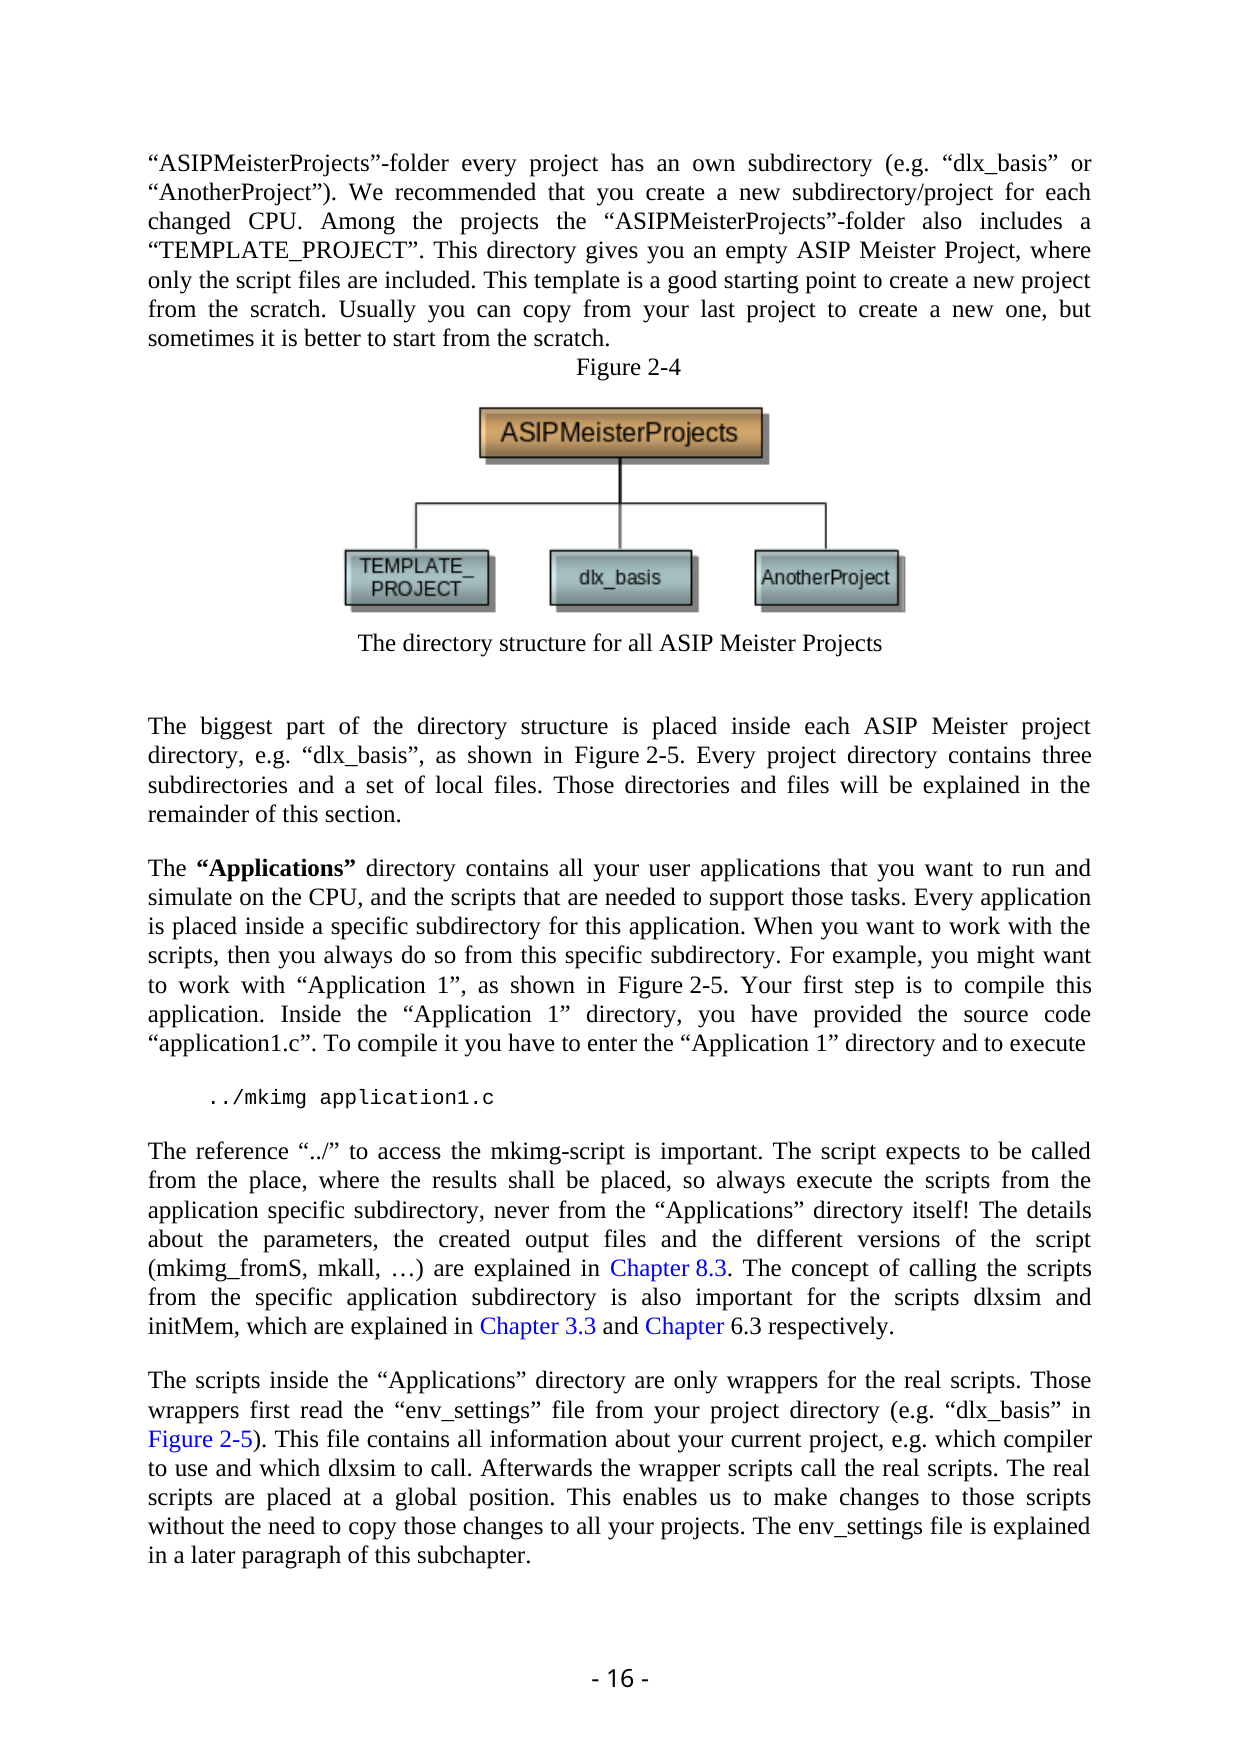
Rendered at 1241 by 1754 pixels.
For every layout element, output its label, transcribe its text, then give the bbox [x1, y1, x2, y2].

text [148, 148, 1092, 352]
text ../mkimg application1.c [207, 1082, 1092, 1111]
text The reference “../” to access the mkimg-script is important. The script expects to be called from the place, where the results shall be placed, so always execute the scripts from the application specific subdirectory, never from the “Applications” directory itself! The details about the parameters, the created output files and the different versions of the script (mkimg_fromS, mkall, …) are explained in Chapter ‎8.3. The concept of calling the scripts from the specific application subdirectory is also important for the scripts dlxsim and initMem, which are explained in Chapter ‎3.3 and Chapter ‎6.3 respectively. [148, 1136, 1092, 1340]
